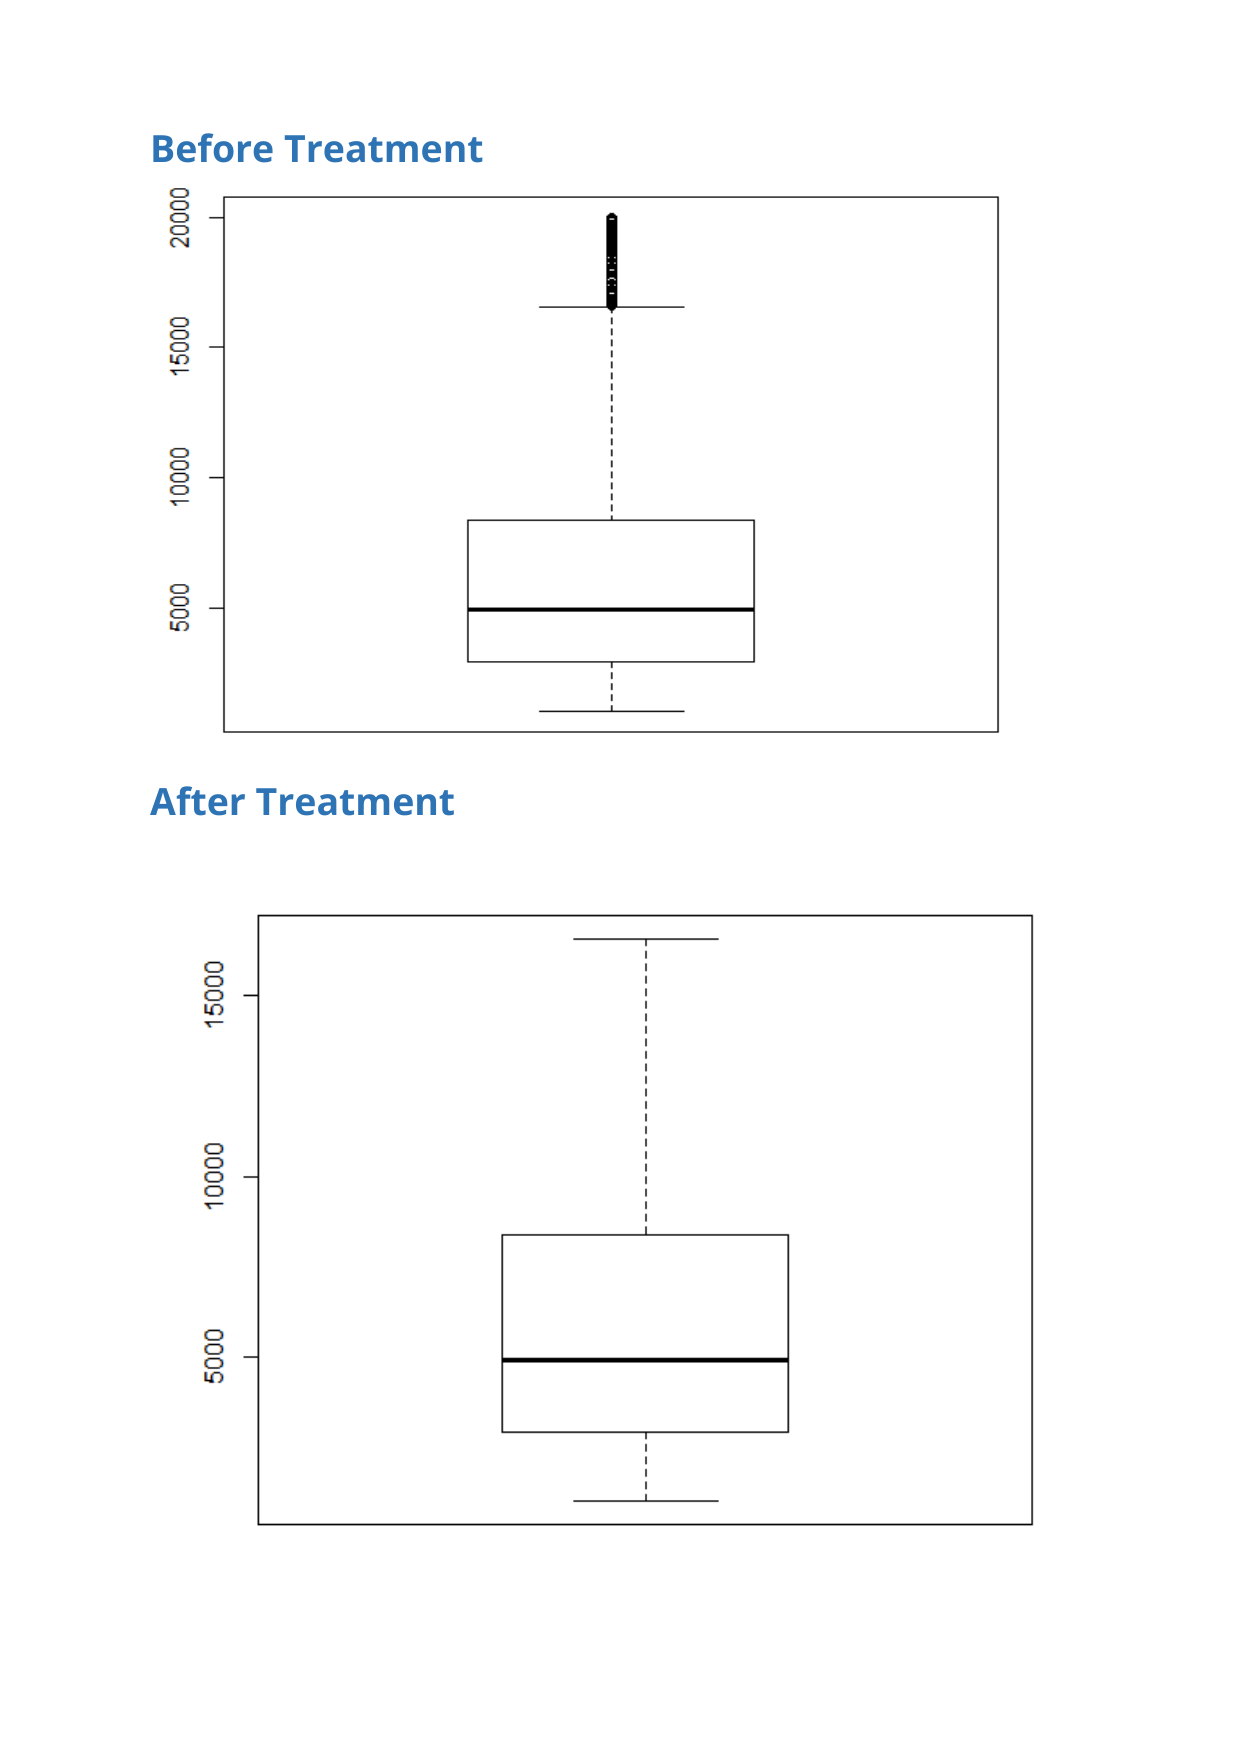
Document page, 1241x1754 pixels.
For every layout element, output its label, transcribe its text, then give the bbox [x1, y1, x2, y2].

picture [150, 177, 1021, 748]
picture [150, 830, 1066, 1571]
subtitle Before Treatment [150, 122, 1090, 173]
subtitle After Treatment [150, 775, 1090, 826]
